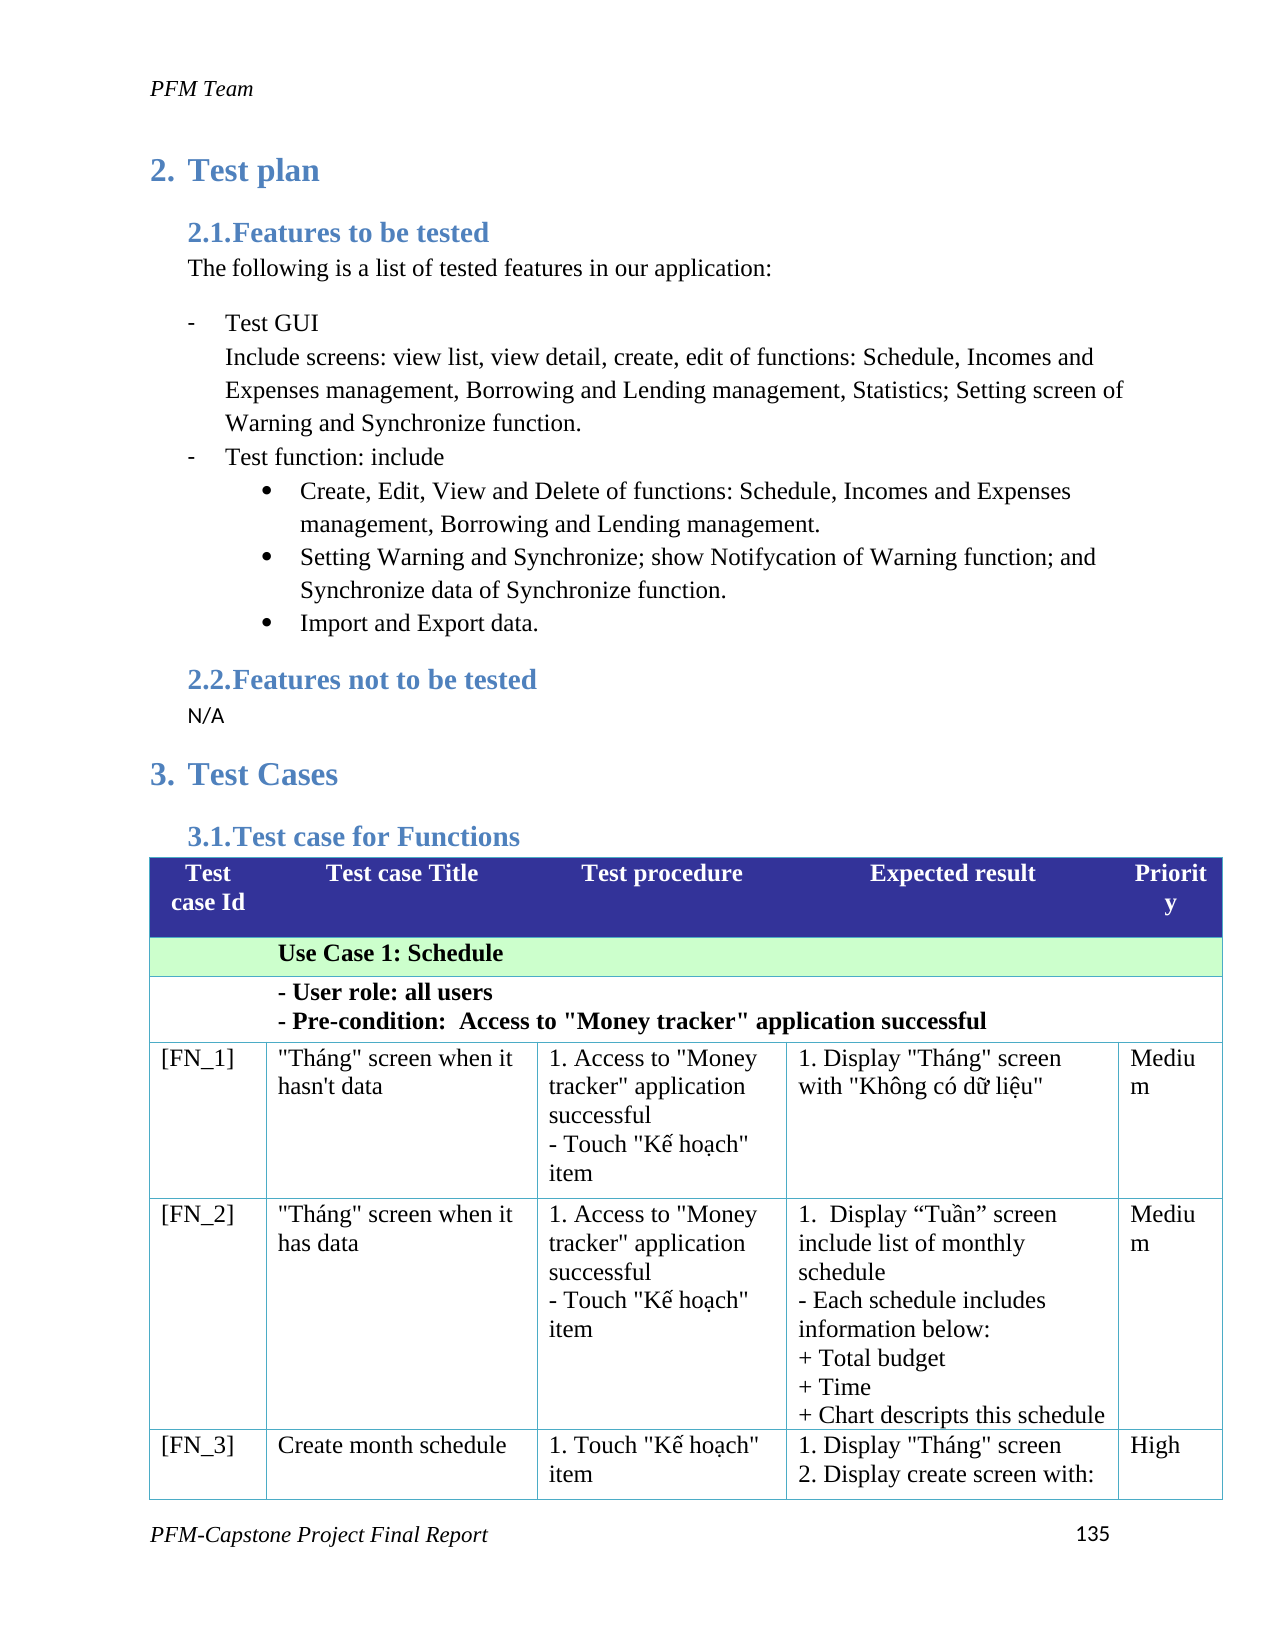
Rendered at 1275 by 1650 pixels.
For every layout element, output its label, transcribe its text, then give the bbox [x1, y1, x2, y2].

subtitle Features to be tested [187, 215, 1125, 248]
subtitle Test Cases [150, 754, 1125, 792]
list Test GUI [187, 307, 1125, 338]
list Setting Warning and Synchronize; show Notifycation of Warning function; and Synchronize data of Synchronize function. [262, 542, 1125, 604]
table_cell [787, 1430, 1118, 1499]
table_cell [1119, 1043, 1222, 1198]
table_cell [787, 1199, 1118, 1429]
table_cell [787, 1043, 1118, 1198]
list Include screens: view list, view detail, create, edit of functions: Schedule, Incomes and Expenses management, Borrowing and Lending management, Statistics; Setting screen of Warning and Synchronize function. [225, 342, 1125, 437]
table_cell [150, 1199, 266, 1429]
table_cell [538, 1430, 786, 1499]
subtitle Features not to be tested [187, 662, 1125, 696]
list Test function: include [187, 441, 1125, 472]
text N/A [187, 701, 1125, 729]
subtitle Test plan [150, 150, 1125, 188]
list Import and Export data. [262, 608, 1125, 637]
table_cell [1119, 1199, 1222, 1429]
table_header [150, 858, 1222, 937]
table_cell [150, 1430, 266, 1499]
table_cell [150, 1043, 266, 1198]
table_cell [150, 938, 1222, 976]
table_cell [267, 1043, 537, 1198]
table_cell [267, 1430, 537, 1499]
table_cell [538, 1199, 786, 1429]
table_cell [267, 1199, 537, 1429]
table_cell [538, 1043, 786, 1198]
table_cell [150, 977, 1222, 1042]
list Create, Edit, View and Delete of functions: Schedule, Incomes and Expenses management, Borrowing and Lending management. [262, 476, 1125, 538]
text The following is a list of tested features in our application: [187, 253, 1125, 282]
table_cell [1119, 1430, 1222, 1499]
subtitle Test case for Functions [187, 819, 1125, 852]
